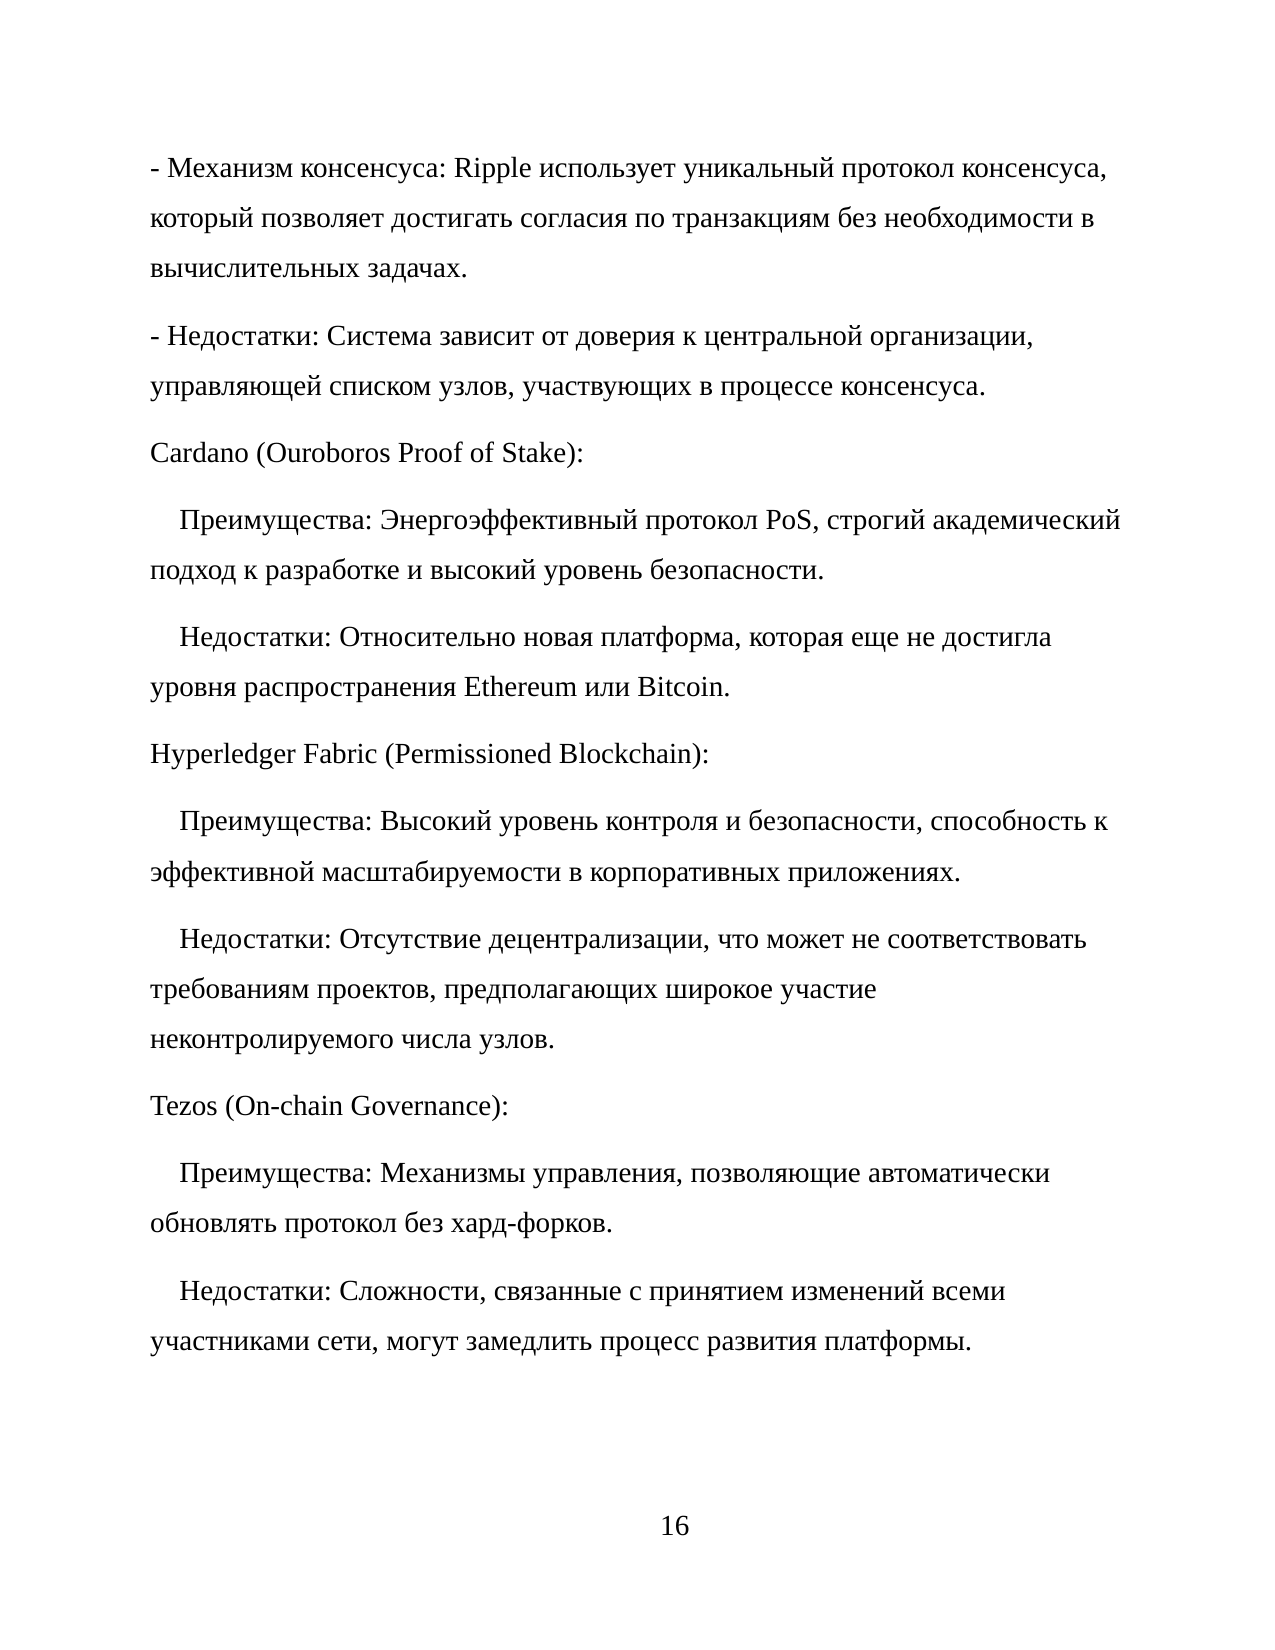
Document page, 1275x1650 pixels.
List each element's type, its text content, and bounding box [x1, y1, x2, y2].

text - Механизм консенсуса: Ripple использует уникальный протокол консенсуса, который позволяет достигать согласия по транзакциям без необходимости в вычислительных задачах. [150, 150, 1125, 284]
text Недостатки: Сложности, связанные с принятием изменений всеми участниками сети, могут замедлить процесс развития платформы. [150, 1273, 1125, 1356]
text - Недостатки: Система зависит от доверия к центральной организации, управляющей списком узлов, участвующих в процессе консенсуса. [150, 318, 1125, 401]
text Tezos (On-chain Governance): [150, 1088, 1125, 1122]
text Cardano (Ouroboros Proof of Stake): [150, 435, 1125, 468]
text Преимущества: Высокий уровень контроля и безопасности, способность к эффективной масштабируемости в корпоративных приложениях. [150, 803, 1125, 887]
text Недостатки: Относительно новая платформа, которая еще не достигла уровня распространения Ethereum или Bitcoin. [150, 619, 1125, 703]
text Hyperledger Fabric (Permissioned Blockchain): [150, 736, 1125, 770]
text Недостатки: Отсутствие децентрализации, что может не соответствовать требованиям проектов, предполагающих широкое участие неконтролируемого числа узлов. [150, 921, 1125, 1055]
text Преимущества: Механизмы управления, позволяющие автоматически обновлять протокол без хард-форков. [150, 1155, 1125, 1239]
text Преимущества: Энергоэффективный протокол PoS, строгий академический подход к разработке и высокий уровень безопасности. [150, 502, 1125, 586]
